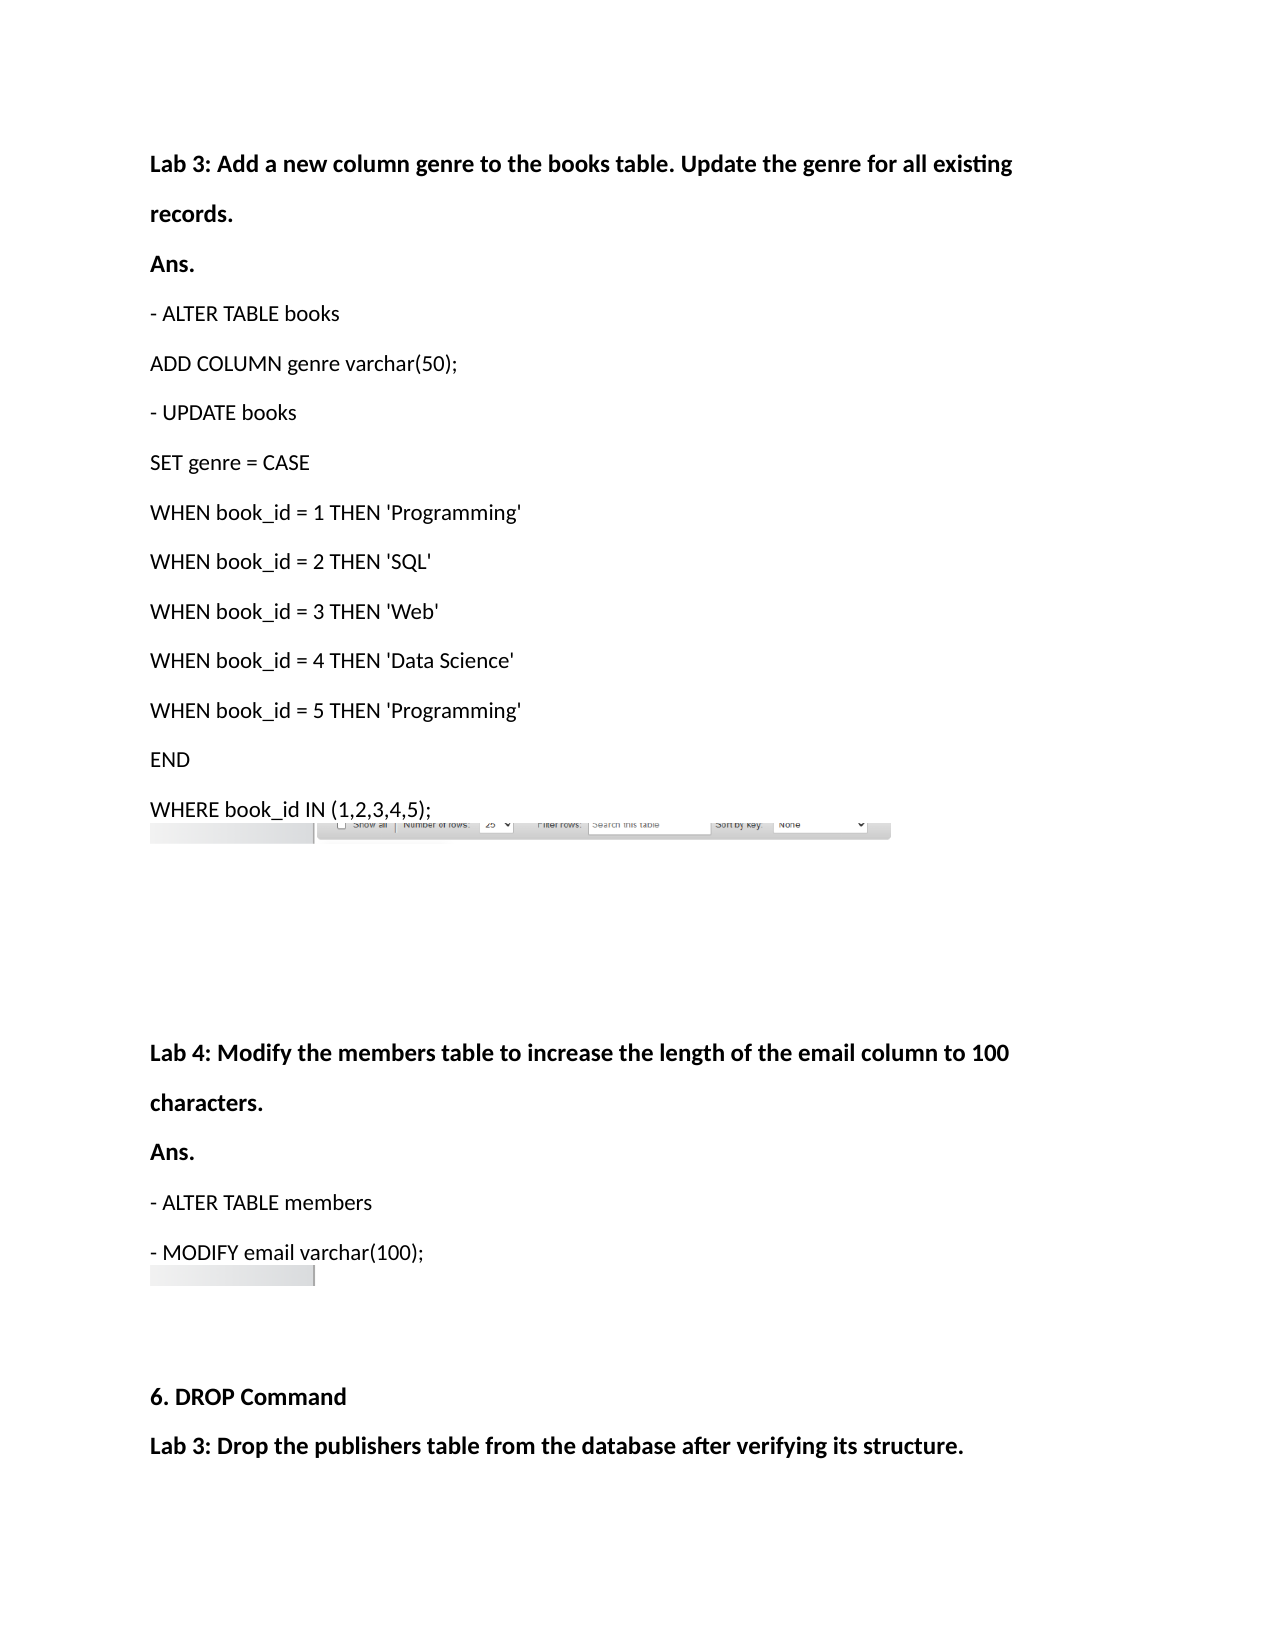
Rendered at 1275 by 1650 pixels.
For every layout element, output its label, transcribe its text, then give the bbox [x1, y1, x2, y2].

text 6. DROP Command [150, 1382, 1125, 1411]
text WHEN book_id = 5 THEN 'Programming' [150, 695, 1125, 724]
text Lab 3: Drop the publishers table from the database after verifying its structure. [150, 1432, 1125, 1460]
text Lab 4: Modify the members table to increase the length of the email column to 100 [150, 1039, 1125, 1067]
text - UPDATE books [150, 398, 1125, 427]
text WHEN book_id = 3 THEN 'Web' [150, 596, 1125, 625]
text - MODIFY email varchar(100); [150, 1237, 1125, 1266]
text END [150, 745, 1125, 774]
text WHEN book_id = 2 THEN 'SQL' [150, 547, 1125, 575]
text ADD COLUMN genre varchar(50); [150, 348, 1125, 377]
text SET genre = CASE [150, 447, 1125, 476]
text WHEN book_id = 4 THEN 'Data Science' [150, 646, 1125, 674]
text records. [150, 199, 1125, 228]
text Lab 3: Add a new column genre to the books table. Update the genre for all existing [150, 150, 1125, 179]
text - ALTER TABLE books [150, 299, 1125, 327]
text WHEN book_id = 1 THEN 'Programming' [150, 497, 1125, 526]
text WHERE book_id IN (1,2,3,4,5); [150, 794, 1125, 823]
text Ans. [150, 1138, 1125, 1167]
text characters. [150, 1088, 1125, 1117]
text - ALTER TABLE members [150, 1187, 1125, 1216]
text Ans. [150, 249, 1125, 278]
